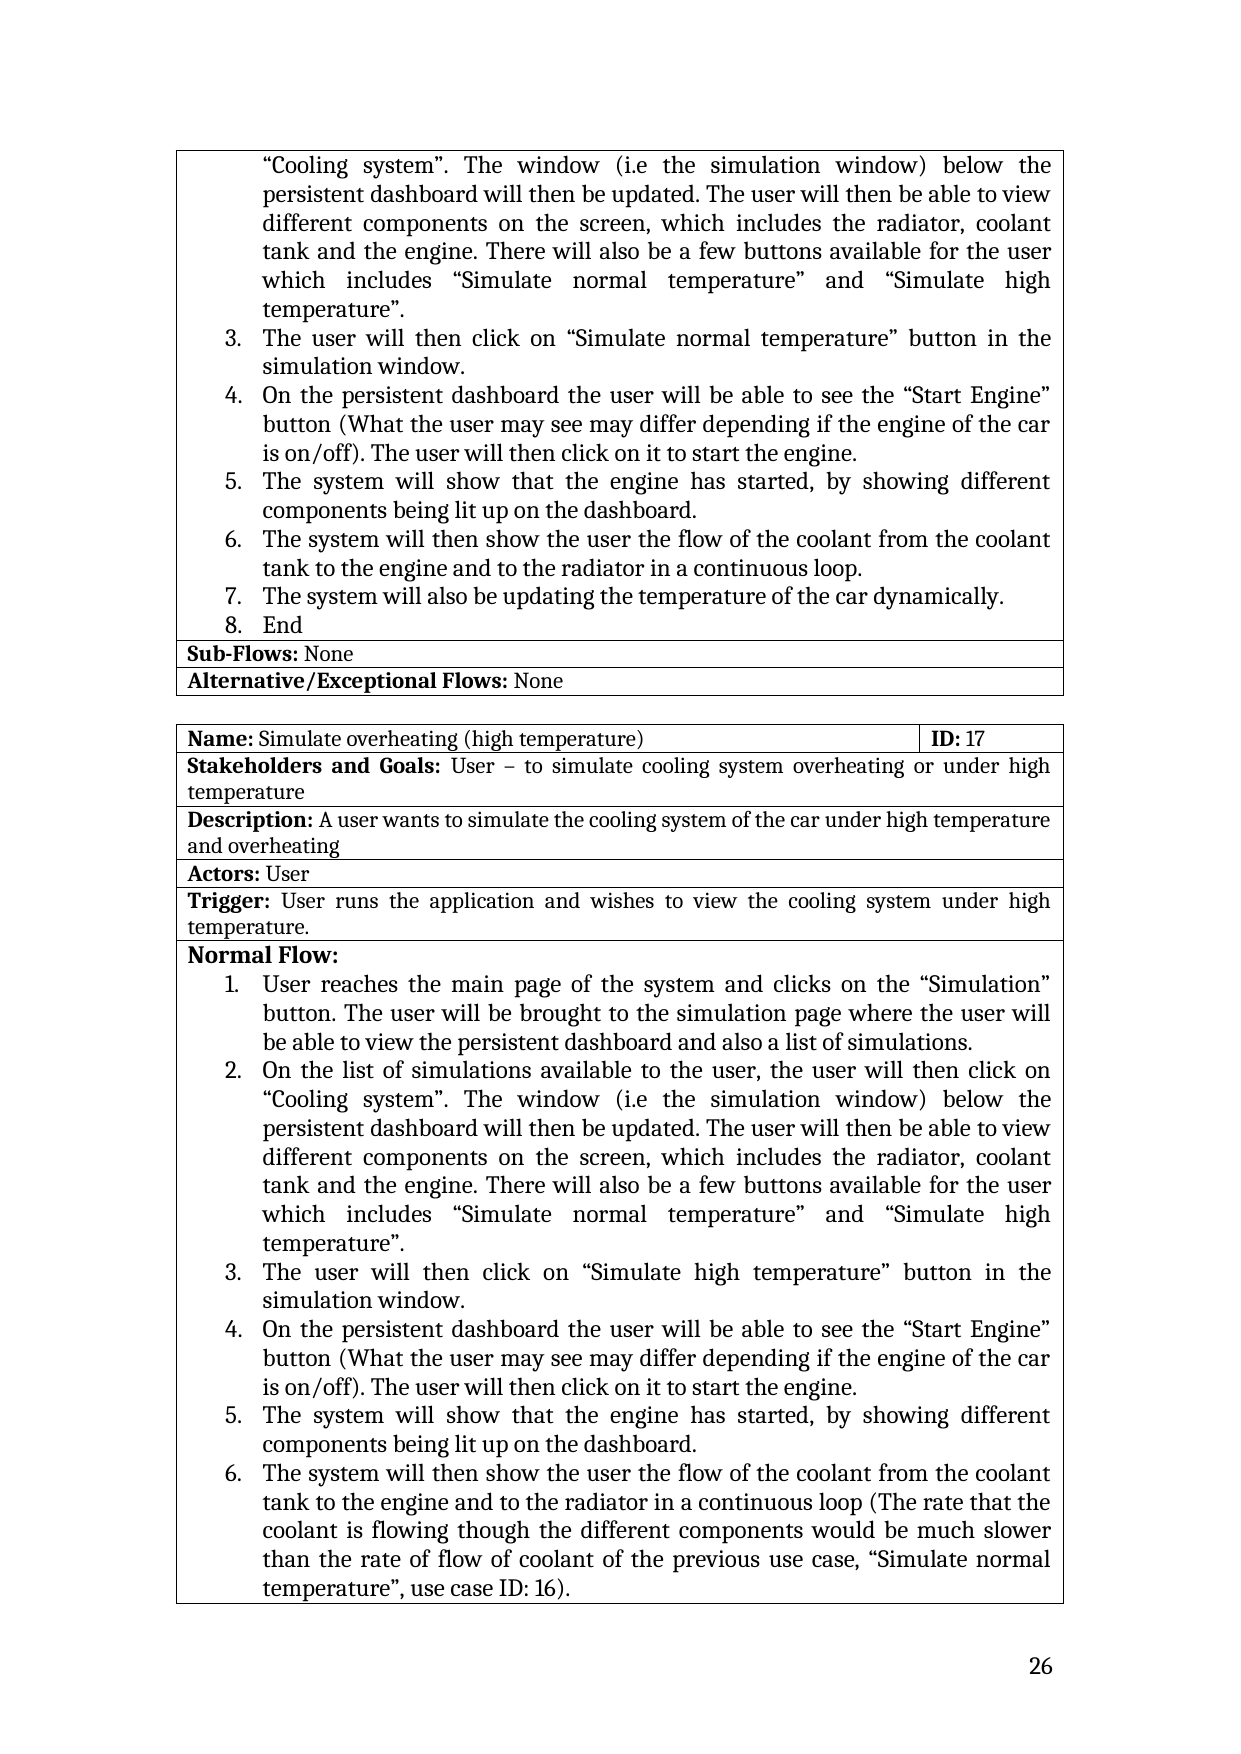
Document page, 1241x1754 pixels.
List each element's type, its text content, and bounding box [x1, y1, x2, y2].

table_cell Alternative/Exceptional Flows: None [177, 668, 1063, 694]
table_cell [177, 941, 1063, 1603]
table_cell Sub-Flows: None [177, 641, 1063, 667]
table_cell Actors: User [177, 860, 1063, 887]
table_header Name: Simulate overheating (high temperature) [177, 725, 919, 752]
table_cell Stakeholders and Goals: User – to simulate cooling system overheating or under high temperature [177, 753, 1063, 806]
table_cell Description: A user wants to simulate the cooling system of the car under high temperature and overheating [177, 807, 1063, 859]
table_cell Trigger: User runs the application and wishes to view the cooling system under high temperature. [177, 888, 1063, 940]
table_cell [177, 151, 1063, 640]
table_header ID: 17 [920, 725, 1063, 752]
